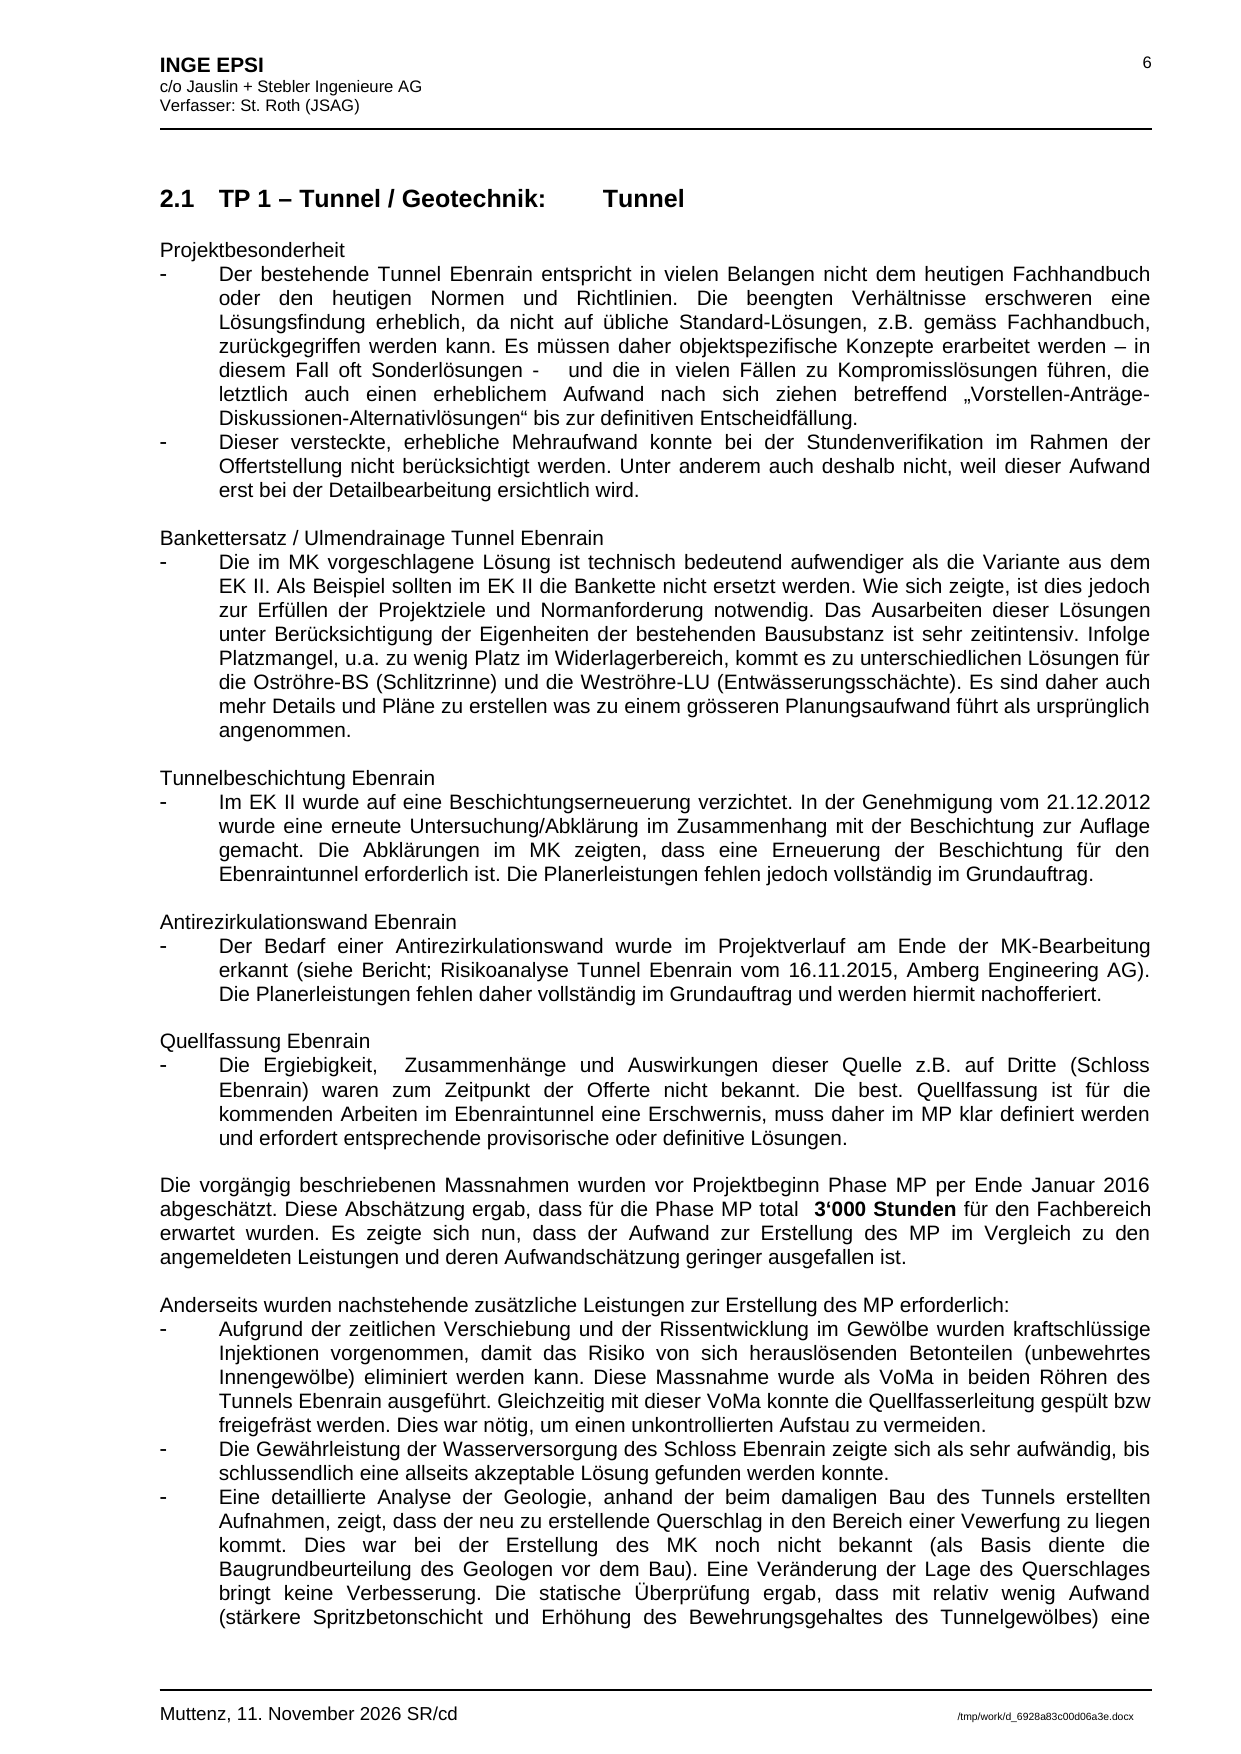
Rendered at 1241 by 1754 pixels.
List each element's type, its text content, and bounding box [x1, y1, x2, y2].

text Antirezirkulationswand Ebenrain [159, 909, 1152, 933]
list Der bestehende Tunnel Ebenrain entspricht in vielen Belangen nicht dem heutigen Fachhandbuch oder den heutigen Normen und Richtlinien. Die beengten Verhältnisse erschweren eine Lösungsfindung erheblich, da nicht auf übliche Standard-Lösungen, z.B. gemäss Fachhandbuch, zurückgegriffen werden kann. Es müssen daher objektspezifische Konzepte erarbeitet werden – in diesem Fall oft Sonderlösungen - und die in vielen Fällen zu Kompromisslösungen führen, die letztlich auch einen erheblichem Aufwand nach sich ziehen betreffend „Vorstellen-Anträge-Diskussionen-Alternativlösungen“ bis zur definitiven Entscheidfällung. [159, 262, 1152, 430]
list Im EK II wurde auf eine Beschichtungserneuerung verzichtet. In der Genehmigung vom 21.12.2012 wurde eine erneute Untersuchung/Abklärung im Zusammenhang mit der Beschichtung zur Auflage gemacht. Die Abklärungen im MK zeigten, dass eine Erneuerung der Beschichtung für den Ebenraintunnel erforderlich ist. Die Planerleistungen fehlen jedoch vollständig im Grundauftrag. [159, 789, 1152, 886]
list Dieser versteckte, erhebliche Mehraufwand konnte bei der Stundenverifikation im Rahmen der Offertstellung nicht berücksichtigt werden. Unter anderem auch deshalb nicht, weil dieser Aufwand erst bei der Detailbearbeitung ersichtlich wird. [159, 430, 1152, 502]
text Projektbesonderheit [159, 238, 1152, 262]
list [159, 1485, 1152, 1629]
list Die Ergiebigkeit, Zusammenhänge und Auswirkungen dieser Quelle z.B. auf Dritte (Schloss Ebenrain) waren zum Zeitpunkt der Offerte nicht bekannt. Die best. Quellfassung ist für die kommenden Arbeiten im Ebenraintunnel eine Erschwernis, muss daher im MP klar definiert werden und erfordert entsprechende provisorische oder definitive Lösungen. [159, 1053, 1152, 1149]
list Aufgrund der zeitlichen Verschiebung und der Rissentwicklung im Gewölbe wurden kraftschlüssige Injektionen vorgenommen, damit das Risiko von sich herauslösenden Betonteilen (unbewehrtes Innengewölbe) eliminiert werden kann. Diese Massnahme wurde als VoMa in beiden Röhren des Tunnels Ebenrain ausgeführt. Gleichzeitig mit dieser VoMa konnte die Quellfasserleitung gespült bzw freigefräst werden. Dies war nötig, um einen unkontrollierten Aufstau zu vermeiden. [159, 1317, 1152, 1437]
list Die Gewährleistung der Wasserversorgung des Schloss Ebenrain zeigte sich als sehr aufwändig, bis schlussendlich eine allseits akzeptable Lösung gefunden werden konnte. [159, 1437, 1152, 1485]
text Bankettersatz / Ulmendrainage Tunnel Ebenrain [159, 526, 1152, 550]
text Anderseits wurden nachstehende zusätzliche Leistungen zur Erstellung des MP erforderlich: [159, 1293, 1152, 1317]
list Die im MK vorgeschlagene Lösung ist technisch bedeutend aufwendiger als die Variante aus dem EK II. Als Beispiel sollten im EK II die Bankette nicht ersetzt werden. Wie sich zeigte, ist dies jedoch zur Erfüllen der Projektziele und Normanforderung notwendig. Das Ausarbeiten dieser Lösungen unter Berücksichtigung der Eigenheiten der bestehenden Bausubstanz ist sehr zeitintensiv. Infolge Platzmangel, u.a. zu wenig Platz im Widerlagerbereich, kommt es zu unterschiedlichen Lösungen für die Oströhre-BS (Schlitzrinne) und die Weströhre-LU (Entwässerungsschächte). Es sind daher auch mehr Details und Pläne zu erstellen was zu einem grösseren Planungsaufwand führt als ursprünglich angenommen. [159, 550, 1152, 742]
text Die vorgängig beschriebenen Massnahmen wurden vor Projektbeginn Phase MP per Ende Januar 2016 abgeschätzt. Diese Abschätzung ergab, dass für die Phase MP total 3‘000 Stunden für den Fachbereich erwartet wurden. Es zeigte sich nun, dass der Aufwand zur Erstellung des MP im Vergleich zu den angemeldeten Leistungen und deren Aufwandschätzung geringer ausgefallen ist. [159, 1173, 1152, 1269]
subtitle TP 1 – Tunnel / Geotechnik: Tunnel [159, 184, 1152, 213]
text Tunnelbeschichtung Ebenrain [159, 766, 1152, 789]
text Quellfassung Ebenrain [159, 1029, 1152, 1053]
list Der Bedarf einer Antirezirkulationswand wurde im Projektverlauf am Ende der MK-Bearbeitung erkannt (siehe Bericht; Risikoanalyse Tunnel Ebenrain vom 16.11.2015, Amberg Engineering AG). Die Planerleistungen fehlen daher vollständig im Grundauftrag und werden hiermit nachofferiert. [159, 933, 1152, 1005]
